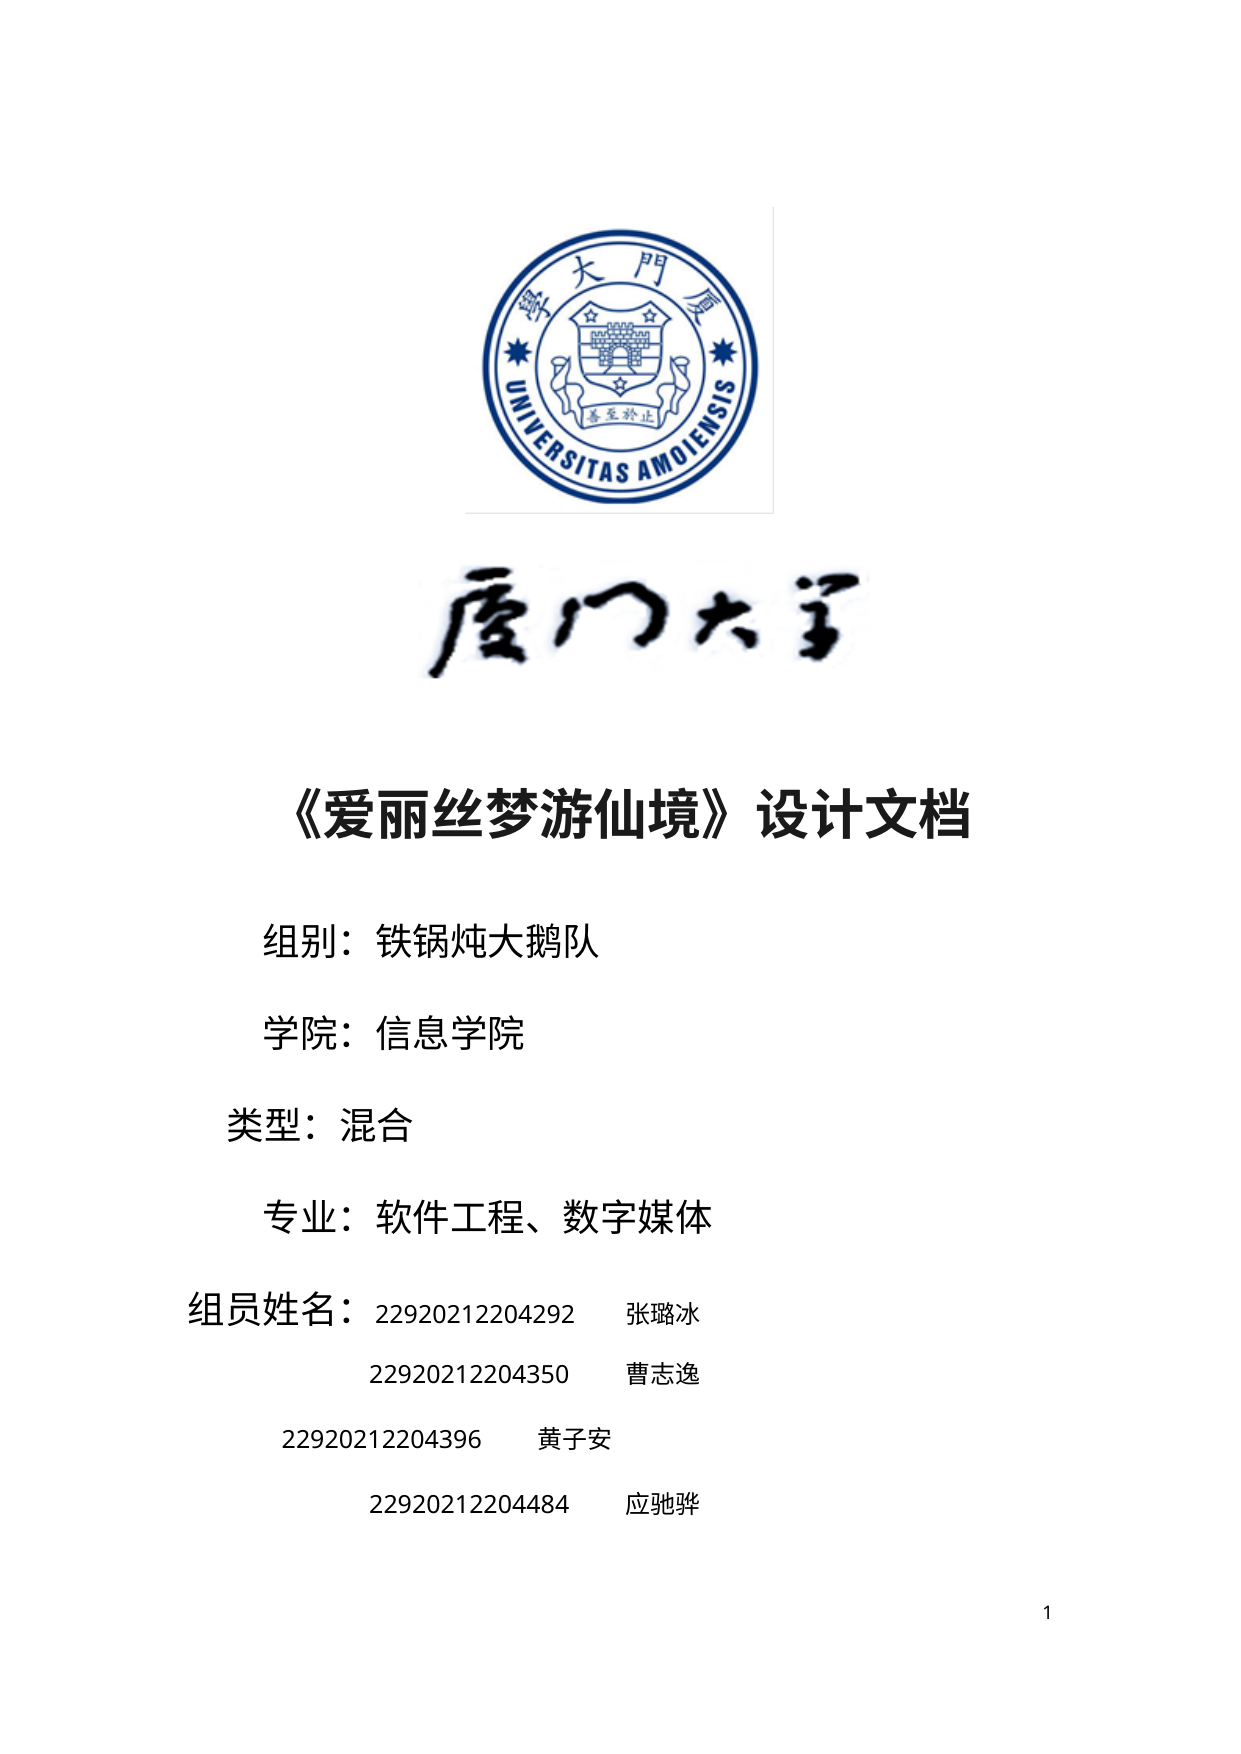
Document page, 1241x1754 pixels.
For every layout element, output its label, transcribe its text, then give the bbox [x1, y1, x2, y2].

text 22920212204396 黄子安 [187, 1405, 1053, 1470]
text 22920212204484 应驰骅 [187, 1470, 1053, 1535]
text 学院：信息学院 [187, 998, 1053, 1063]
text 类型：混合 [187, 1090, 1053, 1155]
text 组别：铁锅炖大鹅队 [187, 906, 1053, 971]
title 《爱丽丝梦游仙境》设计文档 [187, 772, 1053, 850]
text 组员姓名：22920212204292 张璐冰 [187, 1275, 1053, 1340]
text 专业：软件工程、数字媒体 [187, 1183, 1053, 1248]
text 22920212204350 曹志逸 [187, 1340, 1053, 1405]
picture [406, 547, 885, 680]
picture [465, 207, 775, 515]
